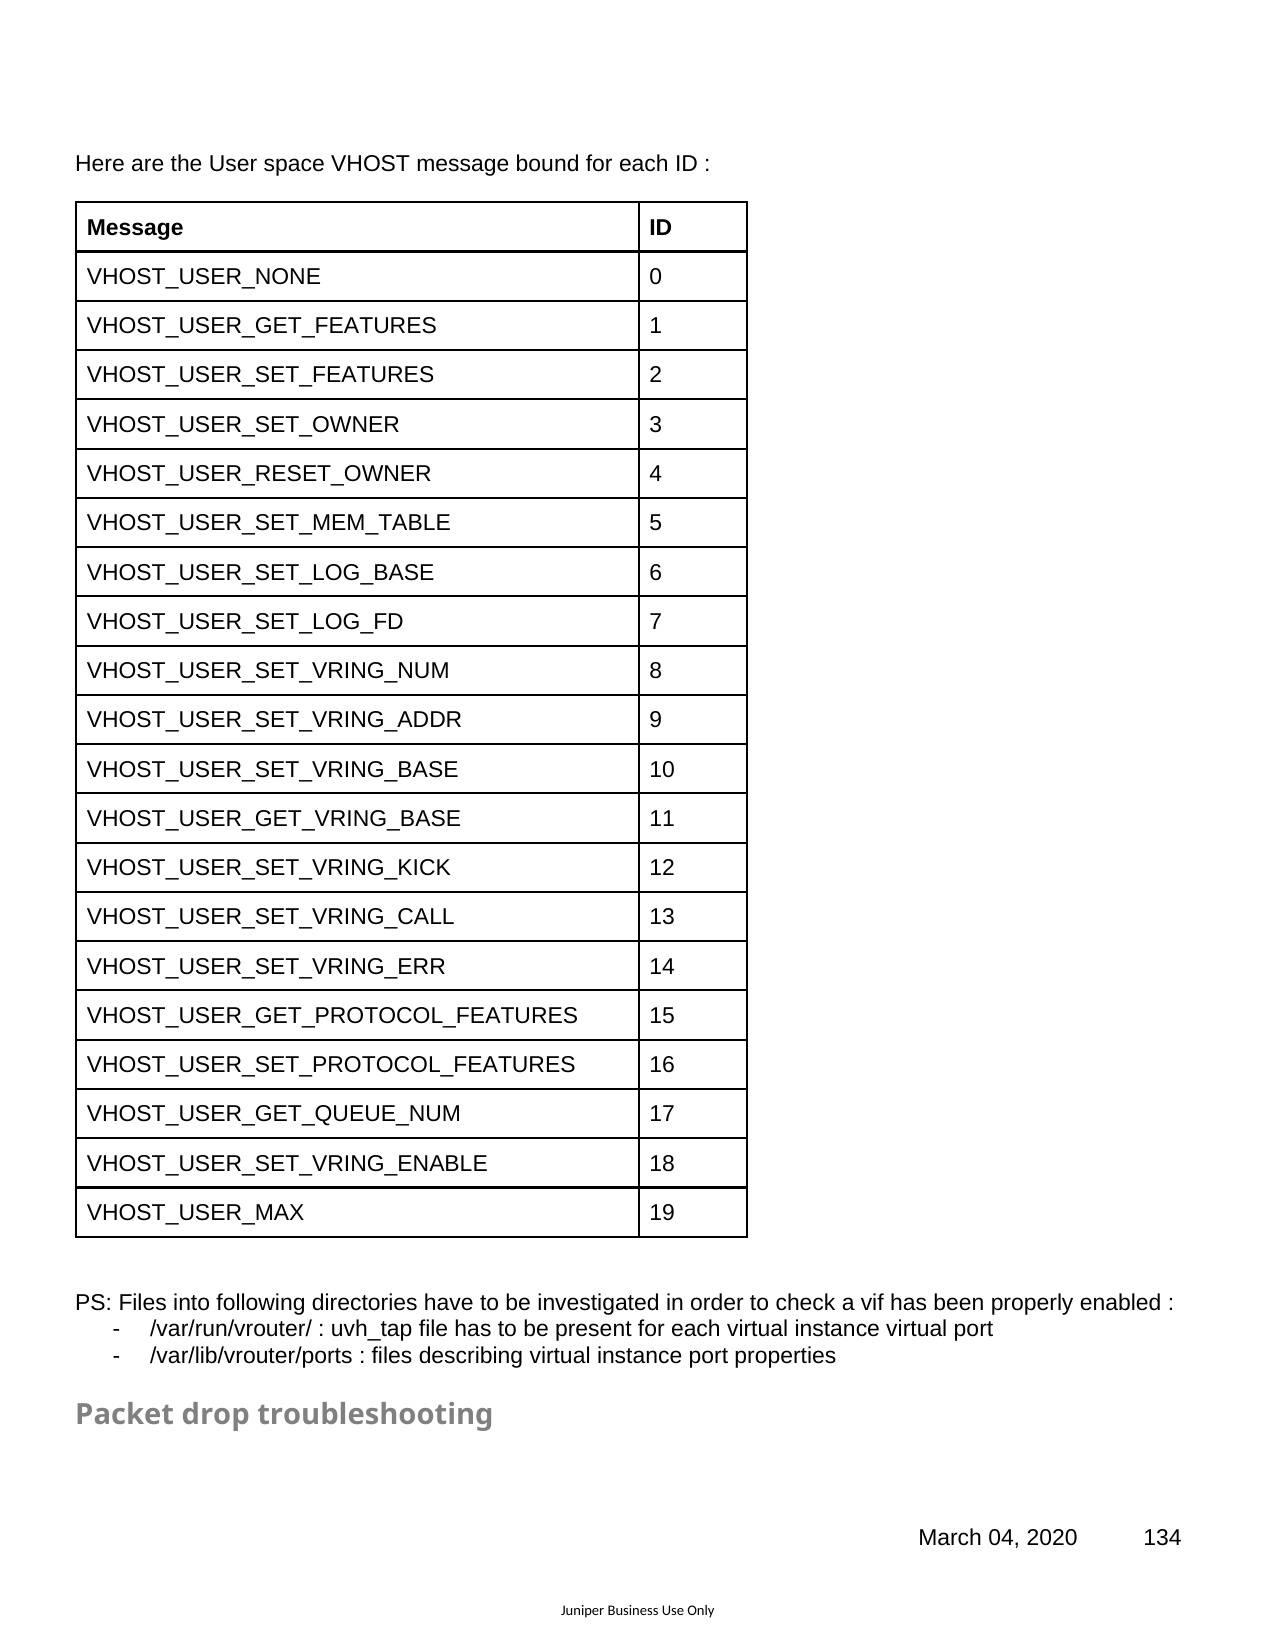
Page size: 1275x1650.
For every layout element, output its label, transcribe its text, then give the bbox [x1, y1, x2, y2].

table_cell VHOST_USER_RESET_OWNER [77, 450, 638, 497]
table_cell VHOST_USER_GET_PROTOCOL_FEATURES [77, 991, 638, 1039]
text Here are the User space VHOST message bound for each ID : [75, 150, 1181, 176]
table_cell VHOST_USER_SET_VRING_NUM [77, 647, 638, 694]
table_cell VHOST_USER_GET_QUEUE_NUM [77, 1090, 638, 1137]
table_cell VHOST_USER_SET_LOG_BASE [77, 548, 638, 595]
list /var/run/vrouter/ : uvh_tap file has to be present for each virtual instance virtual port [112, 1315, 1181, 1342]
table_cell VHOST_USER_SET_VRING_KICK [77, 844, 638, 891]
table_cell VHOST_USER_SET_OWNER [77, 400, 638, 447]
table_cell VHOST_USER_GET_FEATURES [77, 302, 638, 349]
table_cell 1 [640, 302, 746, 349]
table_cell 6 [640, 548, 746, 595]
table_cell 11 [640, 794, 746, 842]
table_cell 4 [640, 450, 746, 497]
table_header ID [640, 203, 746, 250]
table_cell VHOST_USER_SET_VRING_ERR [77, 942, 638, 989]
table_cell 16 [640, 1041, 746, 1088]
text PS: Files into following directories have to be investigated in order to check a vif has been properly enabled : [75, 1289, 1181, 1315]
table_cell 9 [640, 696, 746, 743]
table_cell VHOST_USER_SET_VRING_CALL [77, 893, 638, 940]
table_cell 8 [640, 647, 746, 694]
table_cell 2 [640, 351, 746, 398]
table_cell VHOST_USER_SET_FEATURES [77, 351, 638, 398]
table_cell 10 [640, 745, 746, 792]
table_cell 7 [640, 597, 746, 644]
table_cell VHOST_USER_SET_VRING_ENABLE [77, 1139, 638, 1186]
table_cell 19 [640, 1189, 746, 1236]
table_header Message [77, 203, 638, 250]
table_cell 5 [640, 499, 746, 546]
subtitle Packet drop troubleshooting [75, 1393, 1181, 1433]
table_cell VHOST_USER_SET_LOG_FD [77, 597, 638, 644]
table_cell VHOST_USER_MAX [77, 1189, 638, 1236]
table_cell 3 [640, 400, 746, 447]
table_cell 15 [640, 991, 746, 1039]
table_cell VHOST_USER_SET_PROTOCOL_FEATURES [77, 1041, 638, 1088]
table_cell VHOST_USER_SET_MEM_TABLE [77, 499, 638, 546]
table_cell 17 [640, 1090, 746, 1137]
list /var/lib/vrouter/ports : files describing virtual instance port properties [112, 1342, 1181, 1368]
table_cell VHOST_USER_NONE [77, 253, 638, 299]
table_cell 14 [640, 942, 746, 989]
table_cell VHOST_USER_GET_VRING_BASE [77, 794, 638, 842]
table_cell VHOST_USER_SET_VRING_BASE [77, 745, 638, 792]
table_cell 12 [640, 844, 746, 891]
table_cell 0 [640, 253, 746, 299]
table_cell VHOST_USER_SET_VRING_ADDR [77, 696, 638, 743]
table_cell 18 [640, 1139, 746, 1186]
table_cell 13 [640, 893, 746, 940]
